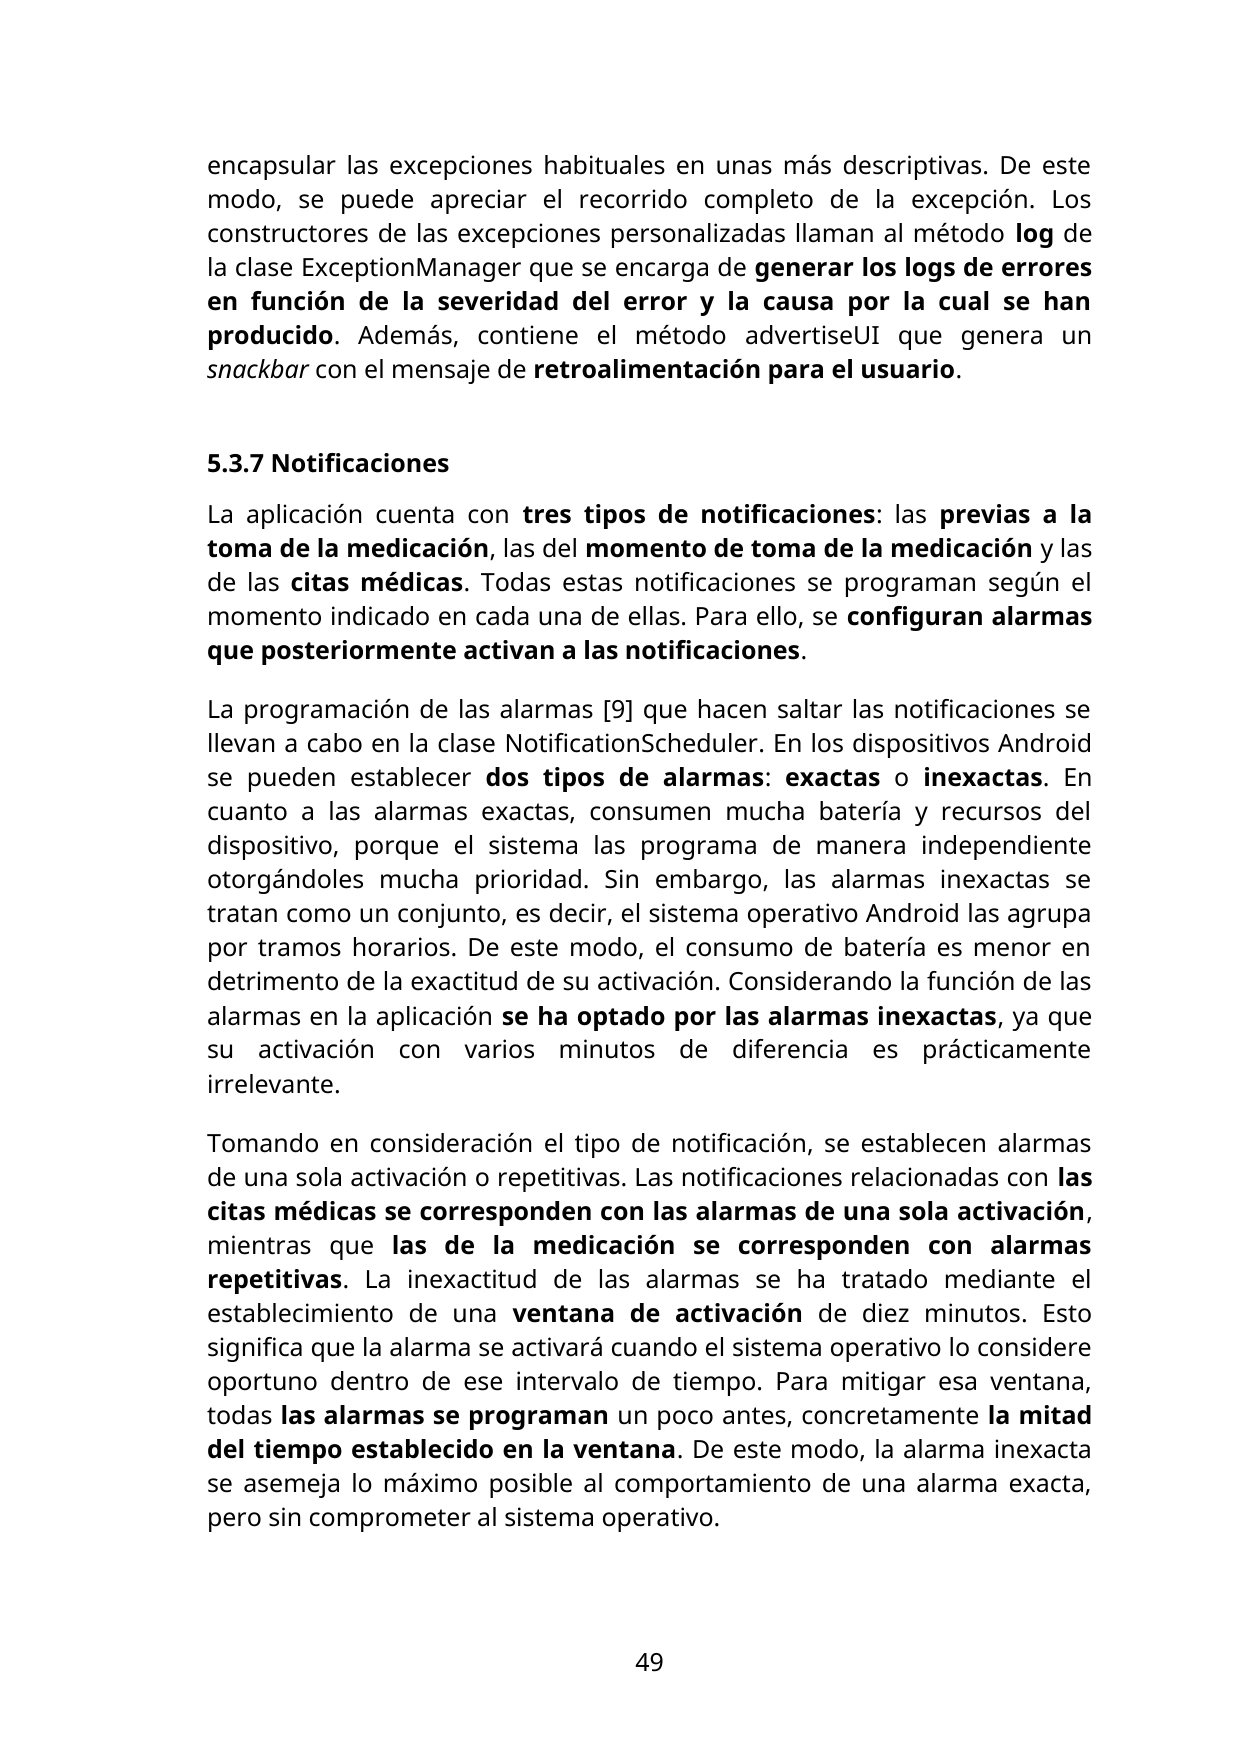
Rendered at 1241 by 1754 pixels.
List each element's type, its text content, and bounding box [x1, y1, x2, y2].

text 5.3.7 Notificaciones [207, 445, 1092, 479]
text La aplicación cuenta con tres tipos de notificaciones: las previas a la toma de la medicación, las del momento de toma de la medicación y las de las citas médicas. Todas estas notificaciones se programan según el momento indicado en cada una de ellas. Para ello, se configuran alarmas que posteriormente activan a las notificaciones. [207, 496, 1092, 667]
text La programación de las alarmas [9] que hacen saltar las notificaciones se llevan a cabo en la clase NotificationScheduler. En los dispositivos Android se pueden establecer dos tipos de alarmas: exactas o inexactas. En cuanto a las alarmas exactas, consumen mucha batería y recursos del dispositivo, porque el sistema las programa de manera independiente otorgándoles mucha prioridad. Sin embargo, las alarmas inexactas se tratan como un conjunto, es decir, el sistema operativo Android las agrupa por tramos horarios. De este modo, el consumo de batería es menor en detrimento de la exactitud de su activación. Considerando la función de las alarmas en la aplicación se ha optado por las alarmas inexactas, ya que su activación con varios minutos de diferencia es prácticamente irrelevante. [207, 692, 1092, 1100]
text Tomando en consideración el tipo de notificación, se establecen alarmas de una sola activación o repetitivas. Las notificaciones relacionadas con las citas médicas se corresponden con las alarmas de una sola activación, mientras que las de la medicación se corresponden con alarmas repetitivas. La inexactitud de las alarmas se ha tratado mediante el establecimiento de una ventana de activación de diez minutos. Esto significa que la alarma se activará cuando el sistema operativo lo considere oportuno dentro de ese intervalo de tiempo. Para mitigar esa ventana, todas las alarmas se programan un poco antes, concretamente la mitad del tiempo establecido en la ventana. De este modo, la alarma inexacta se asemeja lo máximo posible al comportamiento de una alarma exacta, pero sin comprometer al sistema operativo. [207, 1125, 1092, 1534]
